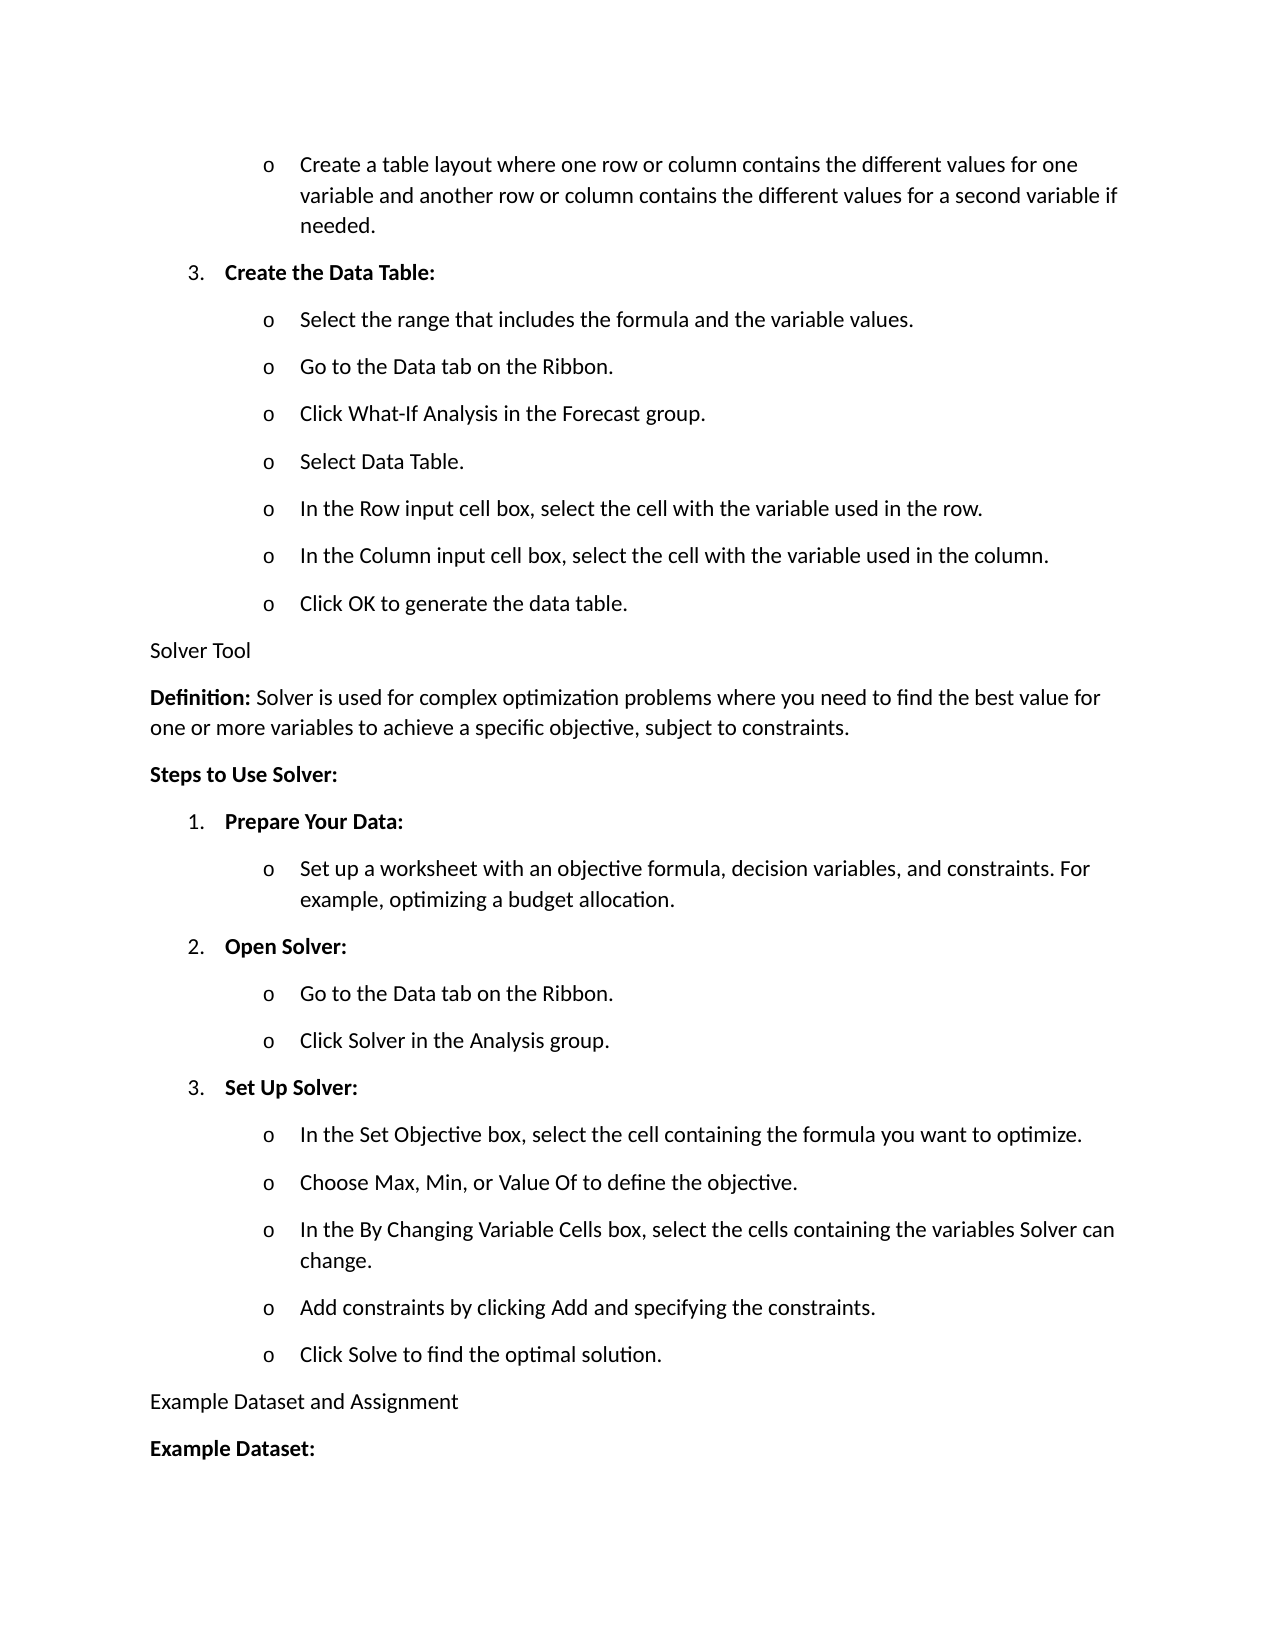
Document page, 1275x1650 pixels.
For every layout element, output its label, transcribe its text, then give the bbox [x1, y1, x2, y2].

list Set Up Solver: [187, 1073, 1125, 1101]
text Solver Tool [150, 636, 1125, 664]
list In the Row input cell box, select the cell with the variable used in the row. [262, 494, 1125, 523]
text Example Dataset: [150, 1434, 1125, 1462]
list Click Solve to find the optimal solution. [262, 1340, 1125, 1369]
list Select the range that includes the formula and the variable values. [262, 305, 1125, 333]
list Select Data Table. [262, 447, 1125, 475]
text Steps to Use Solver: [150, 760, 1125, 788]
list Create the Data Table: [187, 258, 1125, 286]
list Open Solver: [187, 932, 1125, 960]
text Example Dataset and Assignment [150, 1387, 1125, 1416]
list Click OK to generate the data table. [262, 589, 1125, 618]
list Add constraints by clicking Add and specifying the constraints. [262, 1293, 1125, 1321]
list Go to the Data tab on the Ribbon. [262, 979, 1125, 1007]
list Choose Max, Min, or Value Of to define the objective. [262, 1168, 1125, 1196]
list Create a table layout where one row or column contains the different values for one variable and another row or column contains the different values for a second variable if needed. [262, 150, 1125, 239]
text Definition: Solver is used for complex optimization problems where you need to find the best value for one or more variables to achieve a specific objective, subject to constraints. [150, 683, 1125, 742]
list Go to the Data tab on the Ribbon. [262, 352, 1125, 381]
list In the By Changing Variable Cells box, select the cells containing the variables Solver can change. [262, 1215, 1125, 1274]
list In the Column input cell box, select the cell with the variable used in the column. [262, 542, 1125, 570]
list Prepare Your Data: [187, 807, 1125, 835]
list Click Solver in the Analysis group. [262, 1026, 1125, 1054]
list Set up a worksheet with an objective formula, decision variables, and constraints. For example, optimizing a budget allocation. [262, 854, 1125, 913]
list Click What-If Analysis in the Forecast group. [262, 399, 1125, 428]
list In the Set Objective box, select the cell containing the formula you want to optimize. [262, 1120, 1125, 1149]
